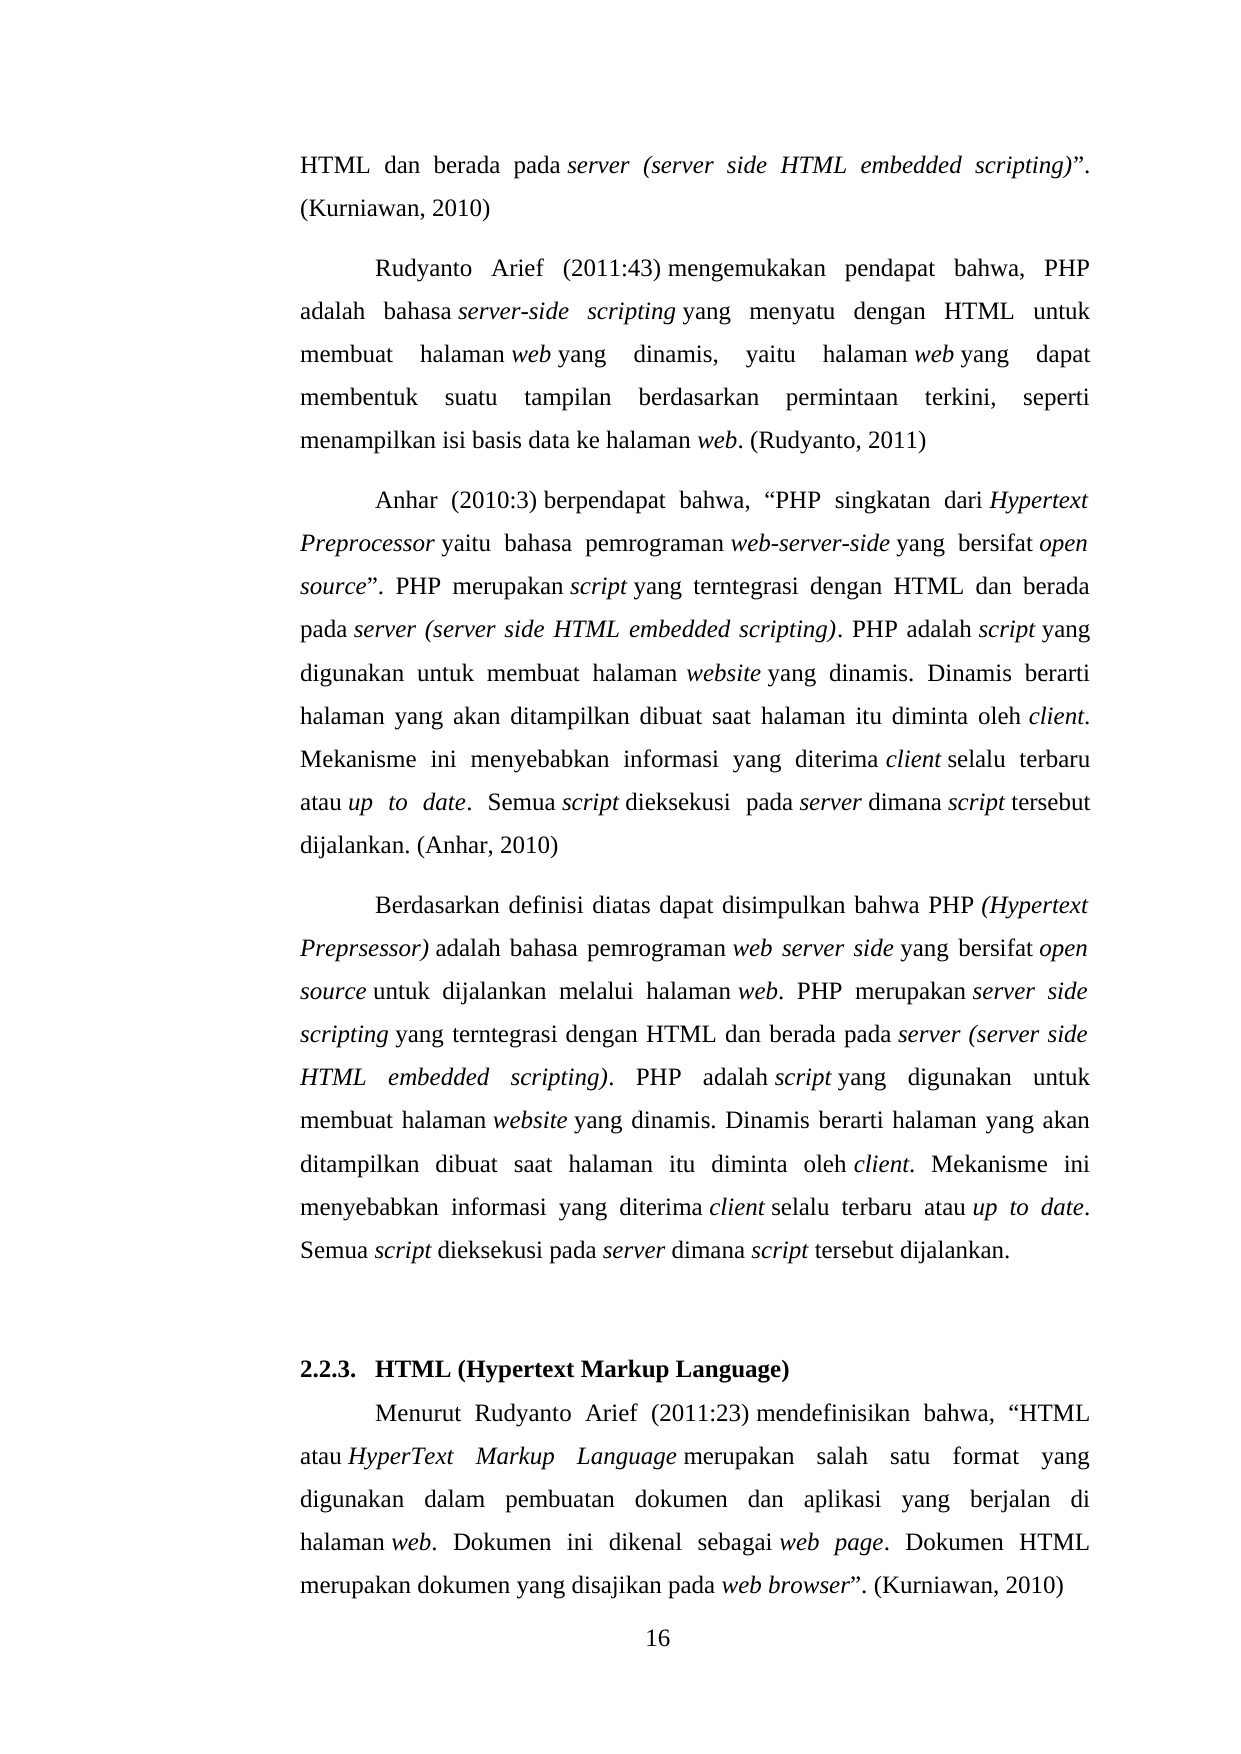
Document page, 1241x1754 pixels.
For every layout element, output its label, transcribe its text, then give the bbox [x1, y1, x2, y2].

text Berdasarkan definisi diatas dapat disimpulkan bahwa PHP (Hypertext Preprsessor) adalah bahasa pemrograman web server side yang bersifat open source untuk dijalankan melalui halaman web. PHP merupakan server side scripting yang terntegrasi dengan HTML dan berada pada server (server side HTML embedded scripting). PHP adalah script yang digunakan untuk membuat halaman website yang dinamis. Dinamis berarti halaman yang akan ditampilkan dibuat saat halaman itu diminta oleh client. Mekanisme ini menyebabkan informasi yang diterima client selalu terbaru atau up to date. Semua script dieksekusi pada server dimana script tersebut dijalankan. [300, 890, 1090, 1264]
text Rudyanto Arief (2011:43) mengemukakan pendapat bahwa, PHP adalah bahasa server-side scripting yang menyatu dengan HTML untuk membuat halaman web yang dinamis, yaitu halaman web yang dapat membentuk suatu tampilan berdasarkan permintaan terkini, seperti menampilkan isi basis data ke halaman web. [300, 253, 1090, 454]
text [300, 150, 1090, 222]
subtitle HTML (Hypertext Markup Language) [300, 1354, 1090, 1383]
text Anhar (2010:3) berpendapat bahwa, “PHP singkatan dari Hypertext Preprocessor yaitu bahasa pemrograman web-server-side yang bersifat open source”. PHP merupakan script yang terntegrasi dengan HTML dan berada pada server (server side HTML embedded scripting). PHP adalah script yang digunakan untuk membuat halaman website yang dinamis. Dinamis berarti halaman yang akan ditampilkan dibuat saat halaman itu diminta oleh client. Mekanisme ini menyebabkan informasi yang diterima client selalu terbaru atau up to date. Semua script dieksekusi pada server dimana script tersebut dijalankan. [300, 485, 1090, 859]
text Menurut Rudyanto Arief (2011:23) mendefinisikan bahwa, “HTML atau HyperText Markup Language merupakan salah satu format yang digunakan dalam pembuatan dokumen dan aplikasi yang berjalan di halaman web. Dokumen ini dikenal sebagai web page. Dokumen HTML merupakan dokumen yang disajikan pada web browser”. [300, 1398, 1090, 1599]
